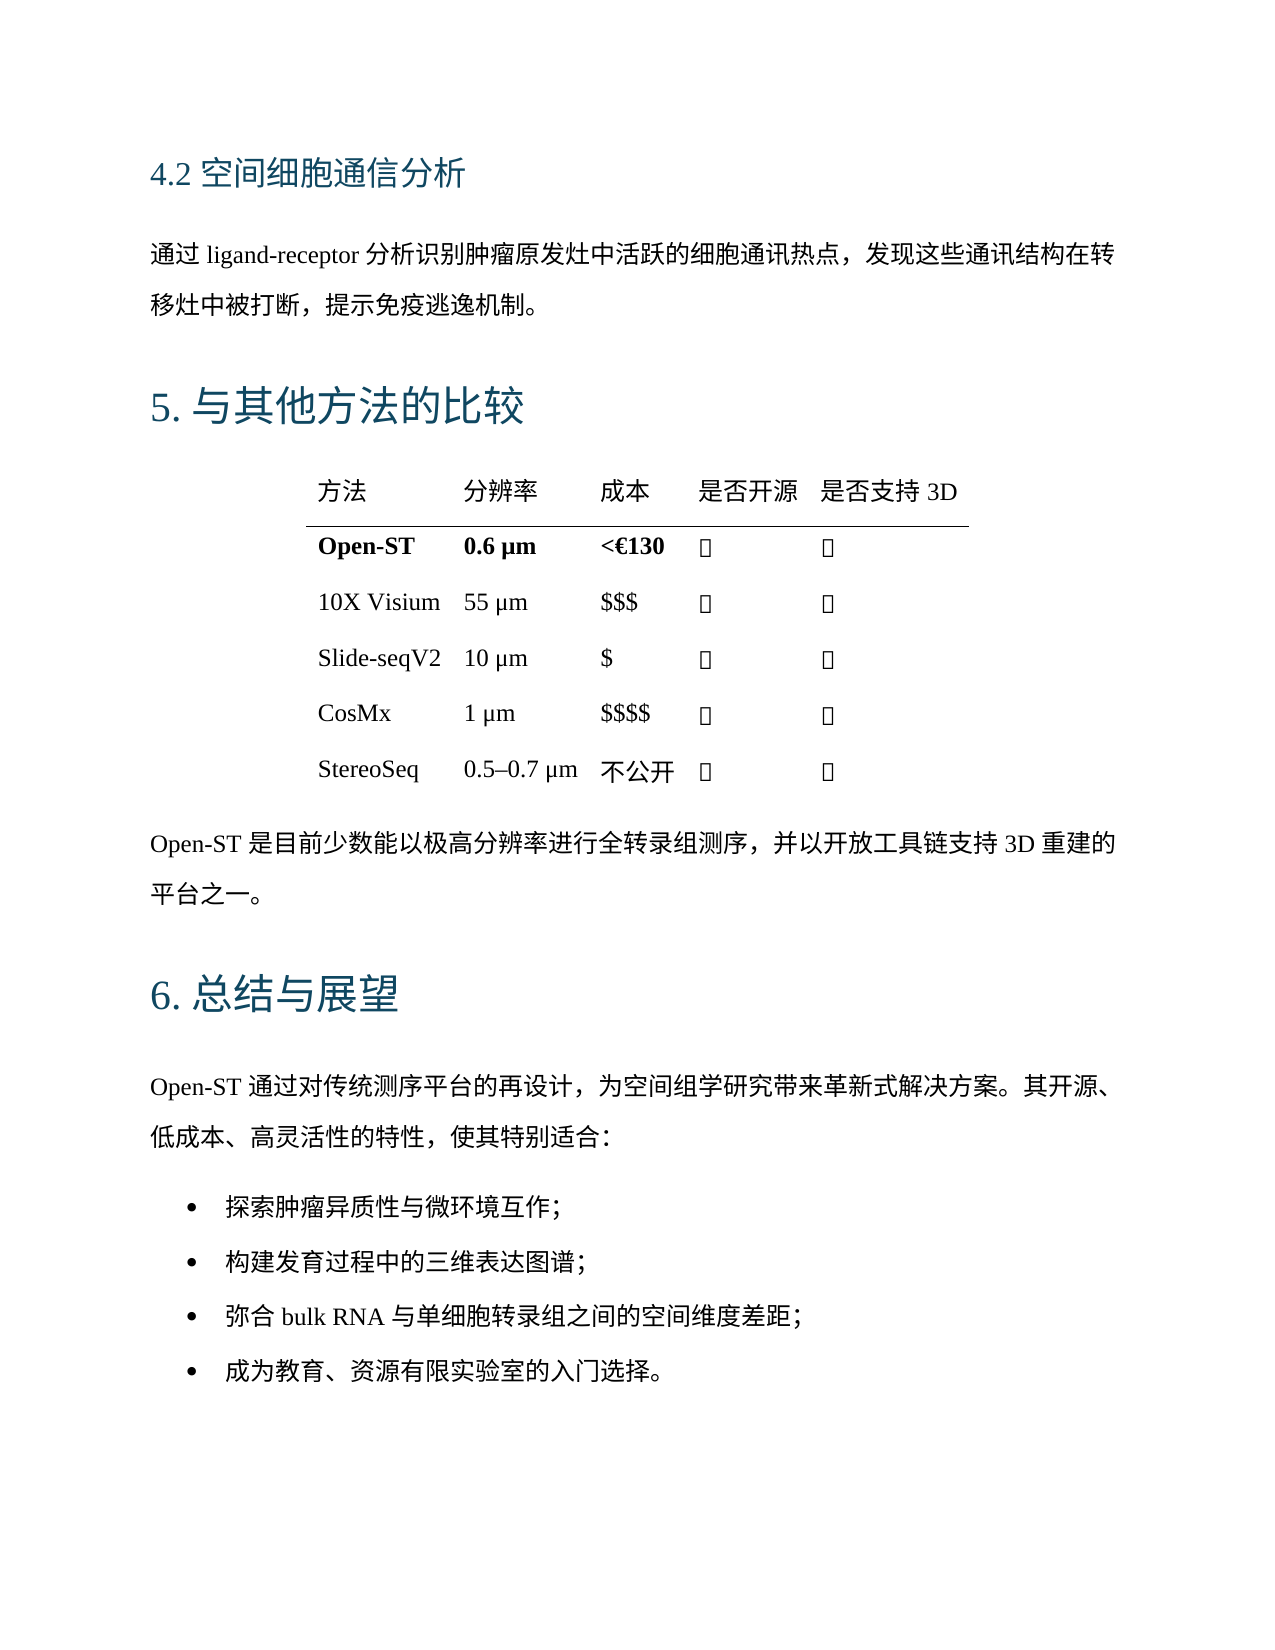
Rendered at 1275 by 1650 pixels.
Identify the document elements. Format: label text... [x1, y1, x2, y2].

list 探索肿瘤异质性与微环境互作； [187, 1189, 1125, 1223]
table_cell ❌ [687, 751, 809, 806]
table_cell ❌ [809, 751, 969, 806]
table_cell ❌ [809, 583, 969, 639]
table_cell ❌ [687, 695, 809, 751]
text Open-ST 是目前少数能以极高分辨率进行全转录组测序，并以开放工具链支持 3D 重建的平台之一。 [150, 825, 1125, 910]
table_cell $ [589, 639, 687, 695]
table_cell 0.6 μm [453, 527, 589, 583]
table_cell ✅ [687, 639, 809, 695]
subtitle 6. 总结与展望 [150, 965, 1125, 1022]
table_cell 10 μm [453, 639, 589, 695]
text Open-ST 通过对传统测序平台的再设计，为空间组学研究带来革新式解决方案。其开源、低成本、高灵活性的特性，使其特别适合： [150, 1069, 1125, 1154]
table_header 是否开源 [687, 470, 809, 526]
table_cell 55 μm [453, 583, 589, 639]
table_cell 1 μm [453, 695, 589, 751]
table_cell $$$$ [589, 695, 687, 751]
list 成为教育、资源有限实验室的入门选择。 [187, 1354, 1125, 1388]
table_cell <€130 [589, 527, 687, 583]
list 构建发育过程中的三维表达图谱； [187, 1244, 1125, 1278]
table_cell ❌ [809, 639, 969, 695]
subtitle 4.2 空间细胞通信分析 [150, 150, 1125, 195]
table_cell CosMx [306, 695, 452, 751]
table_header 方法 [306, 470, 452, 526]
table_cell 10X Visium [306, 583, 452, 639]
table_cell ❌ [809, 695, 969, 751]
list 弥合 bulk RNA 与单细胞转录组之间的空间维度差距； [187, 1299, 1125, 1333]
table_cell $$$ [589, 583, 687, 639]
table_cell StereoSeq [306, 751, 452, 806]
table_cell 不公开 [589, 751, 687, 806]
table_cell ✅ [809, 527, 969, 583]
table_header 分辨率 [453, 470, 589, 526]
table_cell 0.5–0.7 μm [453, 751, 589, 806]
table_cell ❌ [687, 583, 809, 639]
table_cell ✅ [687, 527, 809, 583]
text 通过 ligand-receptor 分析识别肿瘤原发灶中活跃的细胞通讯热点，发现这些通讯结构在转移灶中被打断，提示免疫逃逸机制。 [150, 237, 1125, 322]
table_header 成本 [589, 470, 687, 526]
table_header 是否支持 3D [809, 470, 969, 526]
table_cell Open-ST [306, 527, 452, 583]
subtitle 5. 与其他方法的比较 [150, 376, 1125, 433]
table_cell Slide-seqV2 [306, 639, 452, 695]
